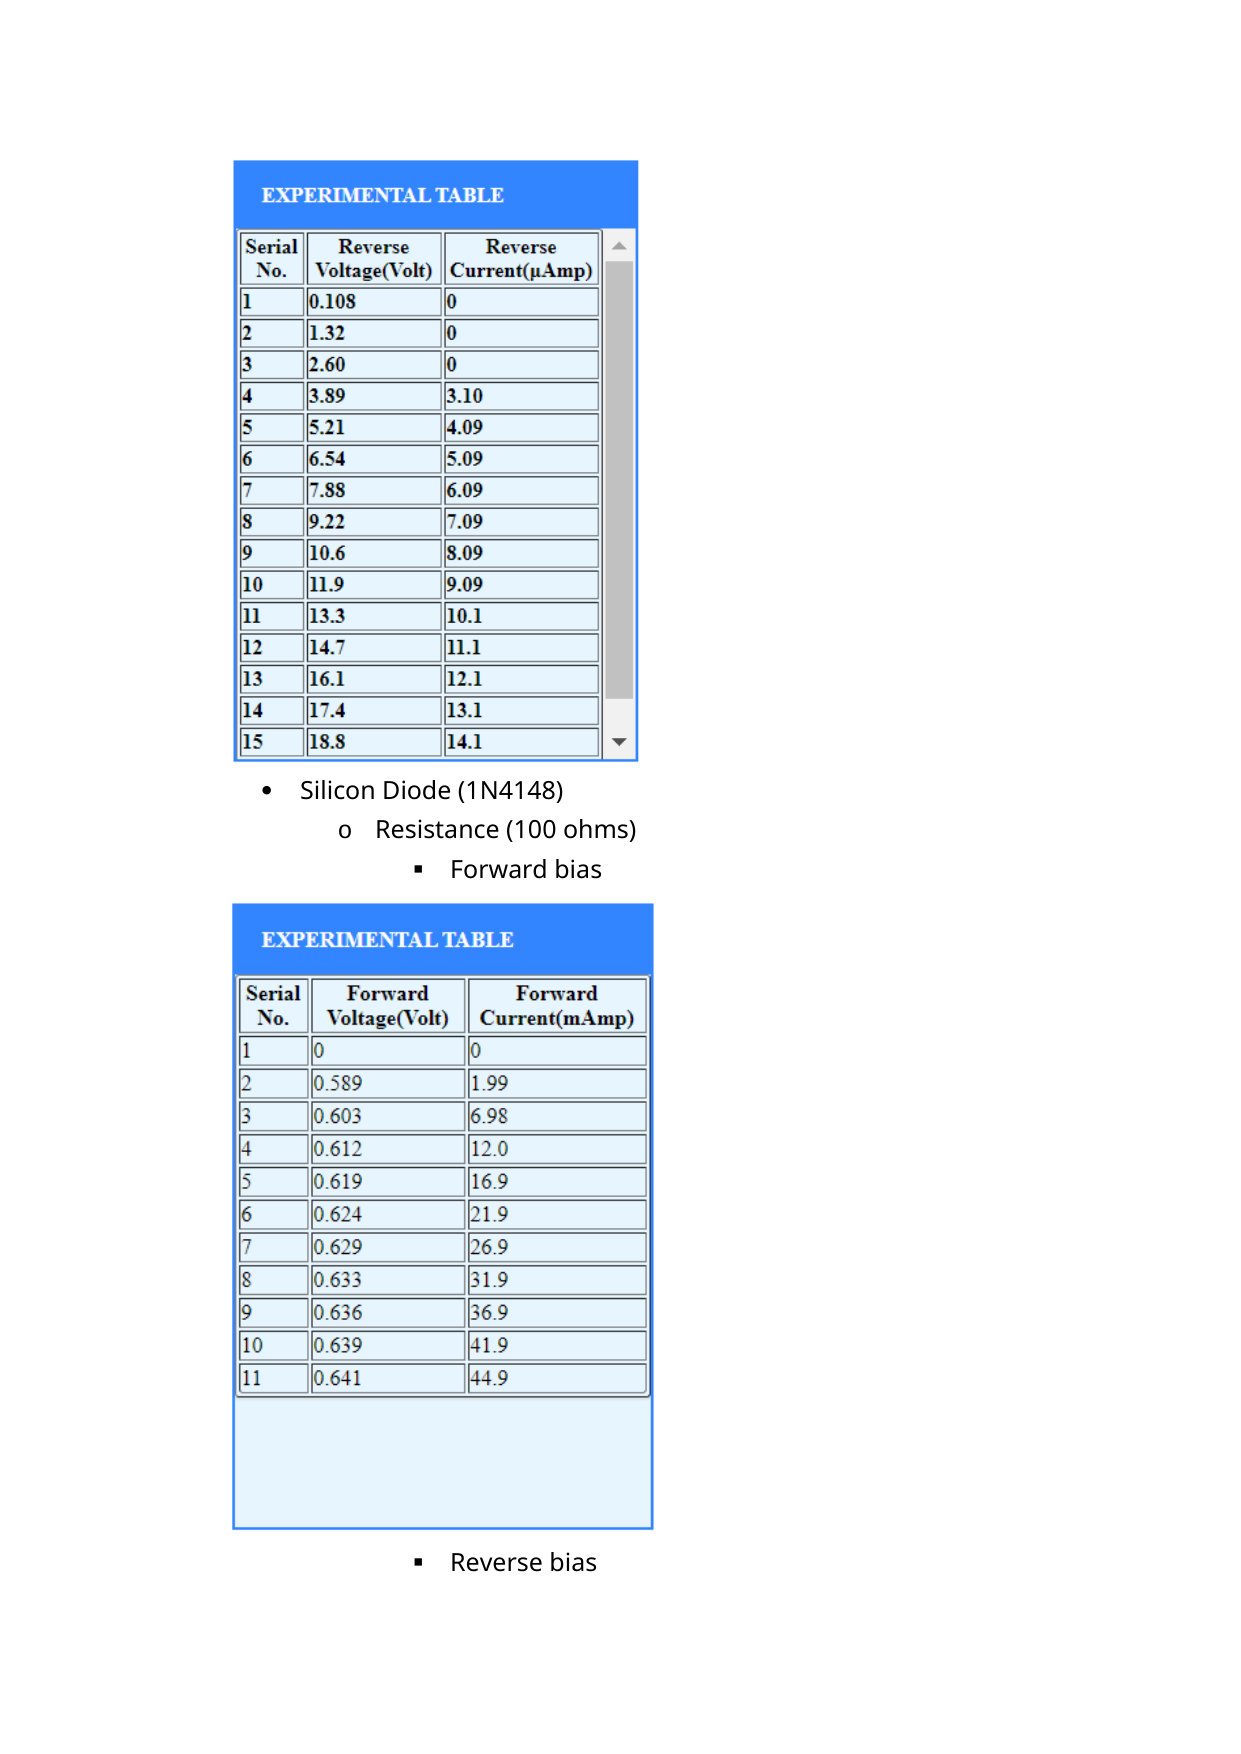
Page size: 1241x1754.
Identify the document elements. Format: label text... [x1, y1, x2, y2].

list Forward bias [412, 851, 1090, 885]
list Reverse bias [412, 1544, 1090, 1578]
picture [225, 890, 669, 1541]
list Silicon Diode (1N4148) [262, 773, 1090, 807]
list Resistance (100 ohms) [337, 812, 1090, 846]
picture [225, 150, 655, 769]
